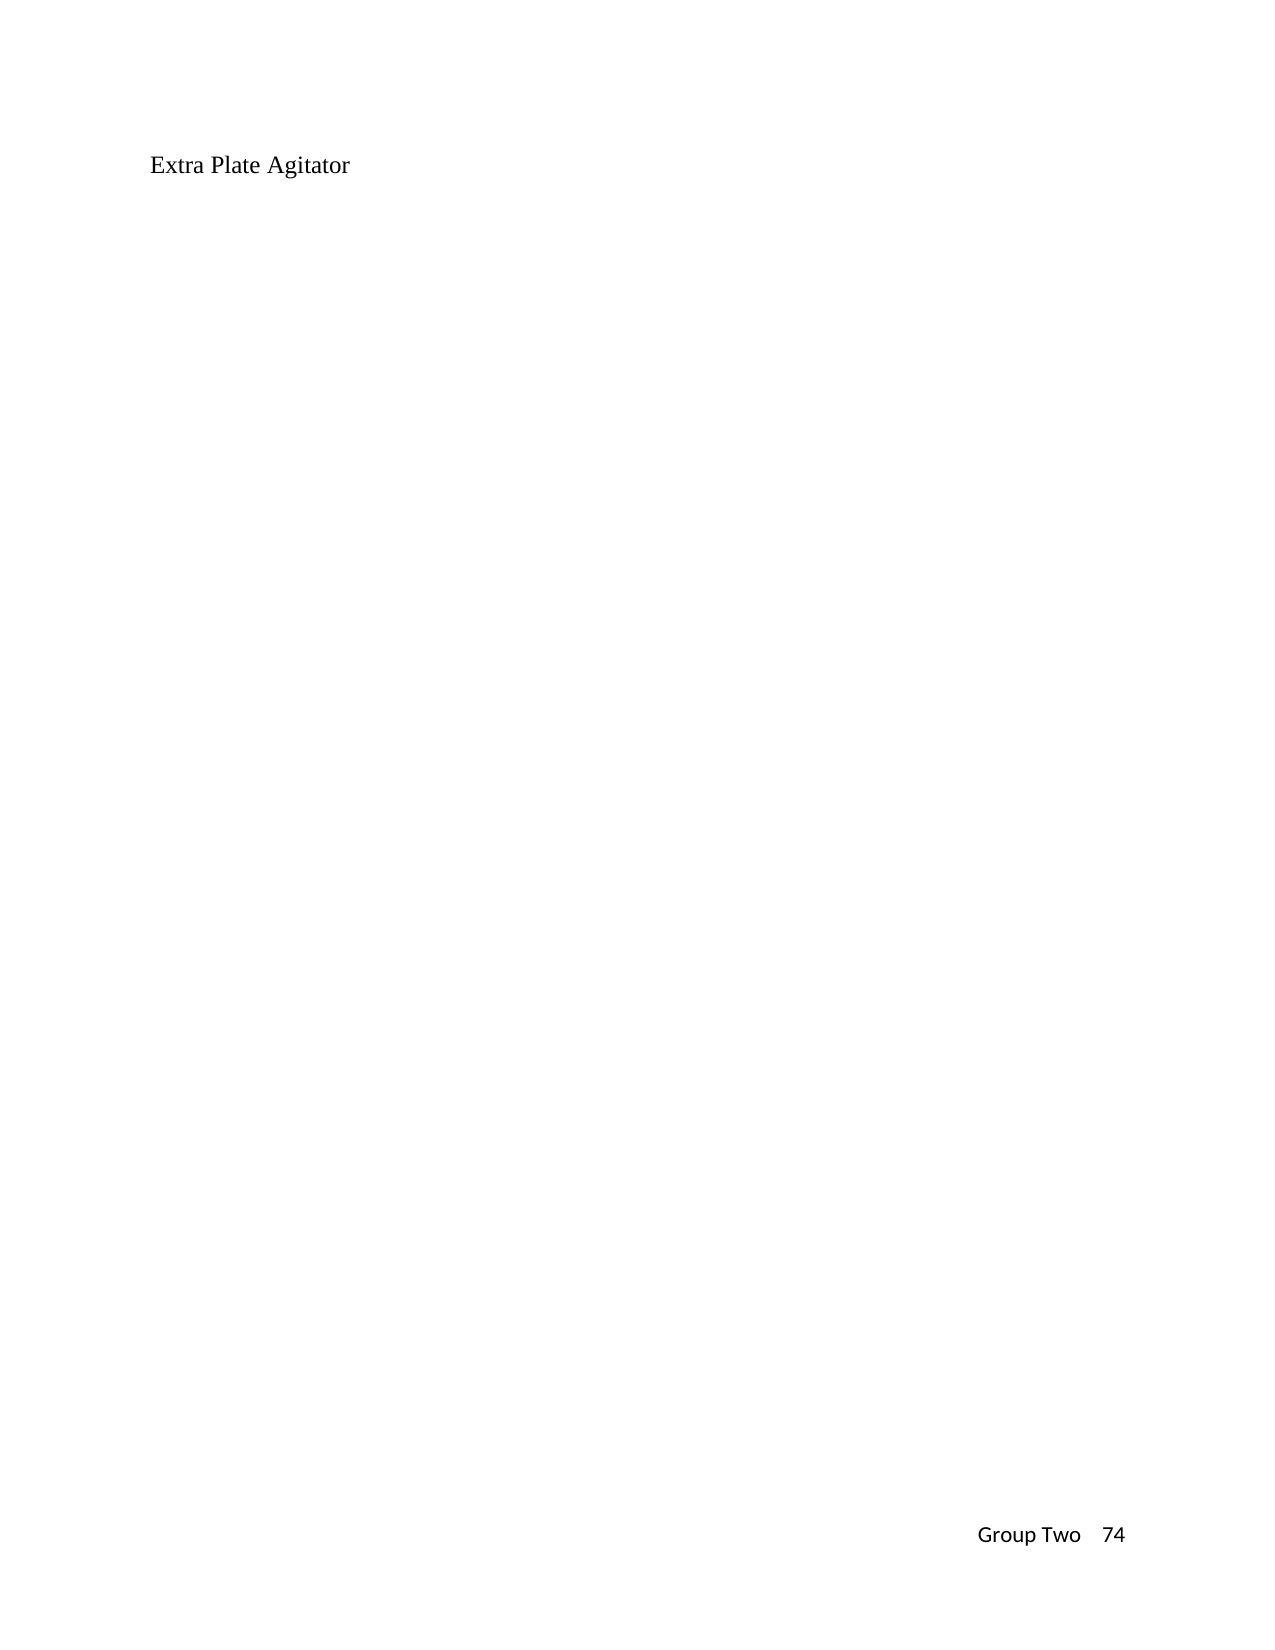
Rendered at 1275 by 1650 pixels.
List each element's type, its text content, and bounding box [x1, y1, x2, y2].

text Extra Plate Agitator [150, 150, 1125, 179]
